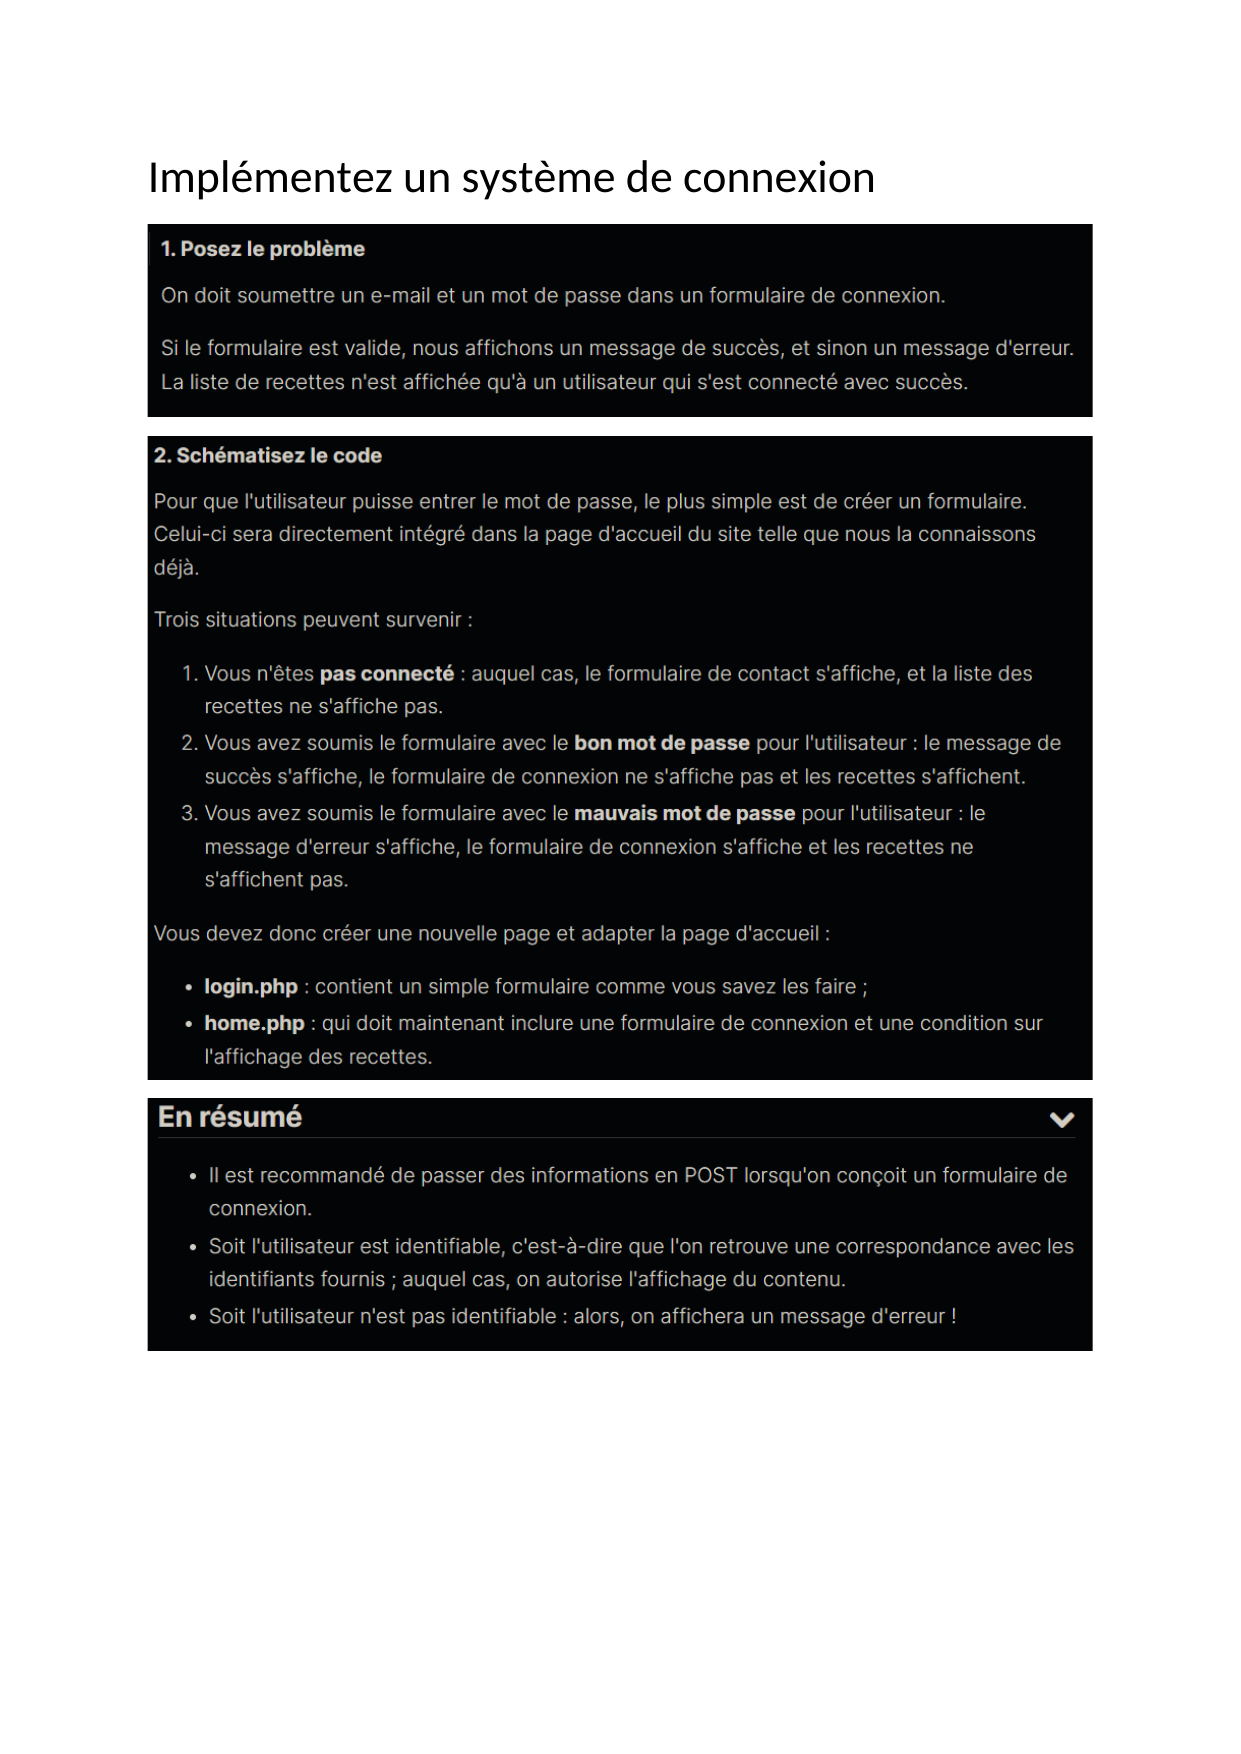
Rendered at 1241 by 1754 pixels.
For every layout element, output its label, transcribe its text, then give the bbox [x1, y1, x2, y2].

picture [147, 1098, 1093, 1351]
text Implémentez un système de connexion [148, 148, 1093, 203]
picture [147, 436, 1093, 1080]
picture [147, 224, 1093, 417]
